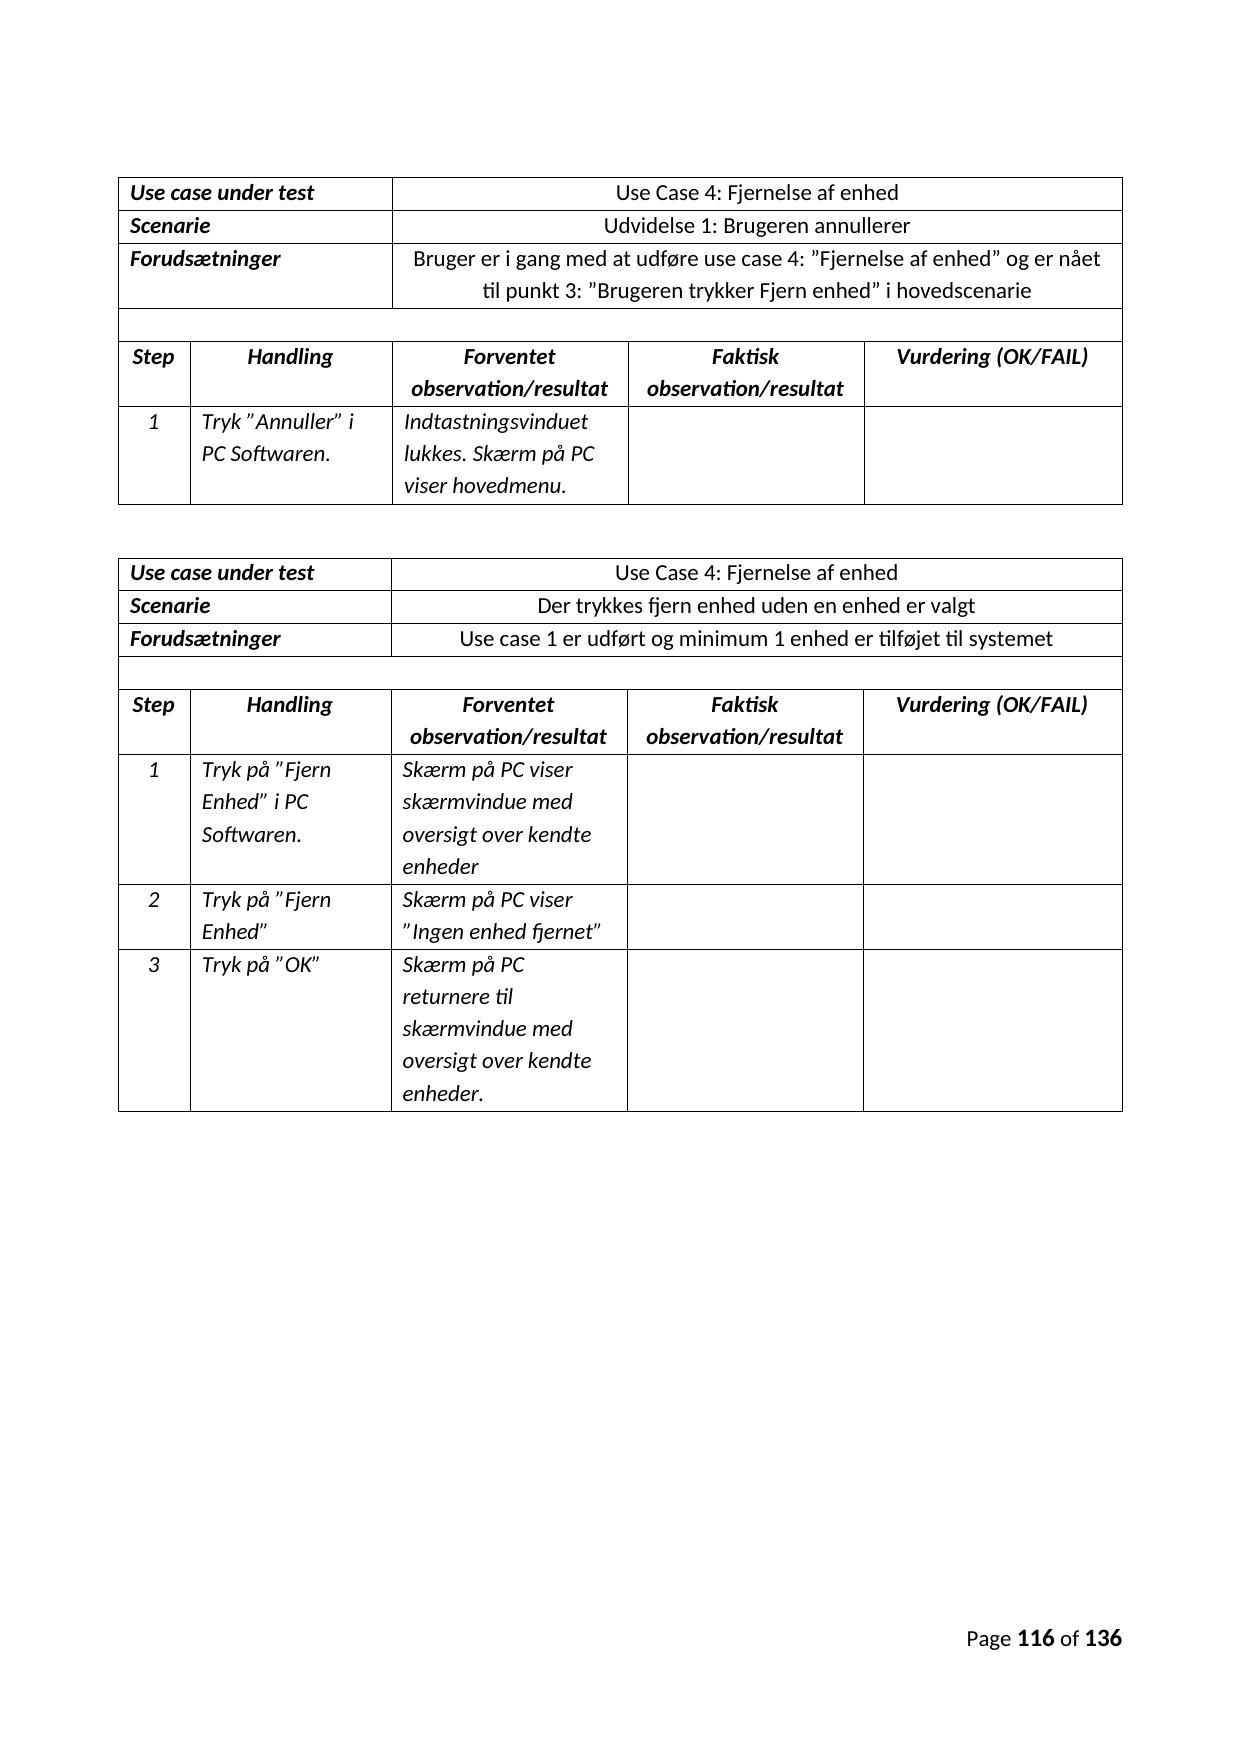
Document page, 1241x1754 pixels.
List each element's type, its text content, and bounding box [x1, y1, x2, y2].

table_cell Bruger er i gang med at udføre use case 4: ”Fjernelse af enhed” og er nået til punkt 3: ”Brugeren trykker Fjern enhed” i hovedscenarie [393, 244, 1122, 308]
table_cell Forudsætninger [119, 624, 391, 656]
table_cell 1 [119, 407, 190, 503]
table_cell Forventet observation/resultat [392, 690, 627, 754]
table_cell [119, 309, 1122, 341]
table_cell Skærm på PC viser ”Ingen enhed fjernet” [392, 885, 627, 949]
table_cell Scenarie [119, 591, 391, 623]
table_cell [119, 657, 1122, 689]
table_cell Handling [191, 342, 392, 406]
table_cell [865, 407, 1122, 503]
table_cell Vurdering (OK/FAIL) [864, 690, 1122, 754]
table_cell Forudsætninger [119, 244, 392, 308]
table_cell Vurdering (OK/FAIL) [865, 342, 1122, 406]
table_cell 2 [119, 885, 190, 949]
table_header Use Case 4: Fjernelse af enhed [393, 178, 1122, 210]
table_cell Tryk på ”Fjern Enhed” i PC Softwaren. [191, 755, 391, 884]
table_cell [864, 885, 1122, 949]
table_cell Scenarie [119, 211, 392, 243]
table_cell [628, 755, 863, 884]
table_cell Skærm på PC returnere til skærmvindue med oversigt over kendte enheder. [392, 950, 627, 1111]
table_header Use Case 4: Fjernelse af enhed [392, 559, 1122, 590]
table_cell Use case 1 er udført og minimum 1 enhed er tilføjet til systemet [392, 624, 1122, 656]
table_cell [864, 755, 1122, 884]
table_cell Handling [191, 690, 391, 754]
table_cell Faktisk observation/resultat [628, 690, 863, 754]
table_cell Forventet observation/resultat [393, 342, 628, 406]
table_cell Tryk ”Annuller” i PC Softwaren. [191, 407, 392, 503]
table_cell [864, 950, 1122, 1111]
table_cell Step [119, 342, 190, 406]
table_cell Der trykkes fjern enhed uden en enhed er valgt [392, 591, 1122, 623]
table_cell [629, 407, 864, 503]
table_cell 3 [119, 950, 190, 1111]
table_cell Skærm på PC viser skærmvindue med oversigt over kendte enheder [392, 755, 627, 884]
table_cell Step [119, 690, 190, 754]
table_cell 1 [119, 755, 190, 884]
table_header Use case under test [119, 178, 392, 210]
table_cell Tryk på ”OK” [191, 950, 391, 1111]
table_cell [628, 885, 863, 949]
table_header Use case under test [119, 559, 391, 590]
table_cell Udvidelse 1: Brugeren annullerer [393, 211, 1122, 243]
table_cell Tryk på ”Fjern Enhed” [191, 885, 391, 949]
table_cell Faktisk observation/resultat [629, 342, 864, 406]
table_cell [628, 950, 863, 1111]
table_cell Indtastningsvinduet lukkes. Skærm på PC viser hovedmenu. [393, 407, 628, 503]
